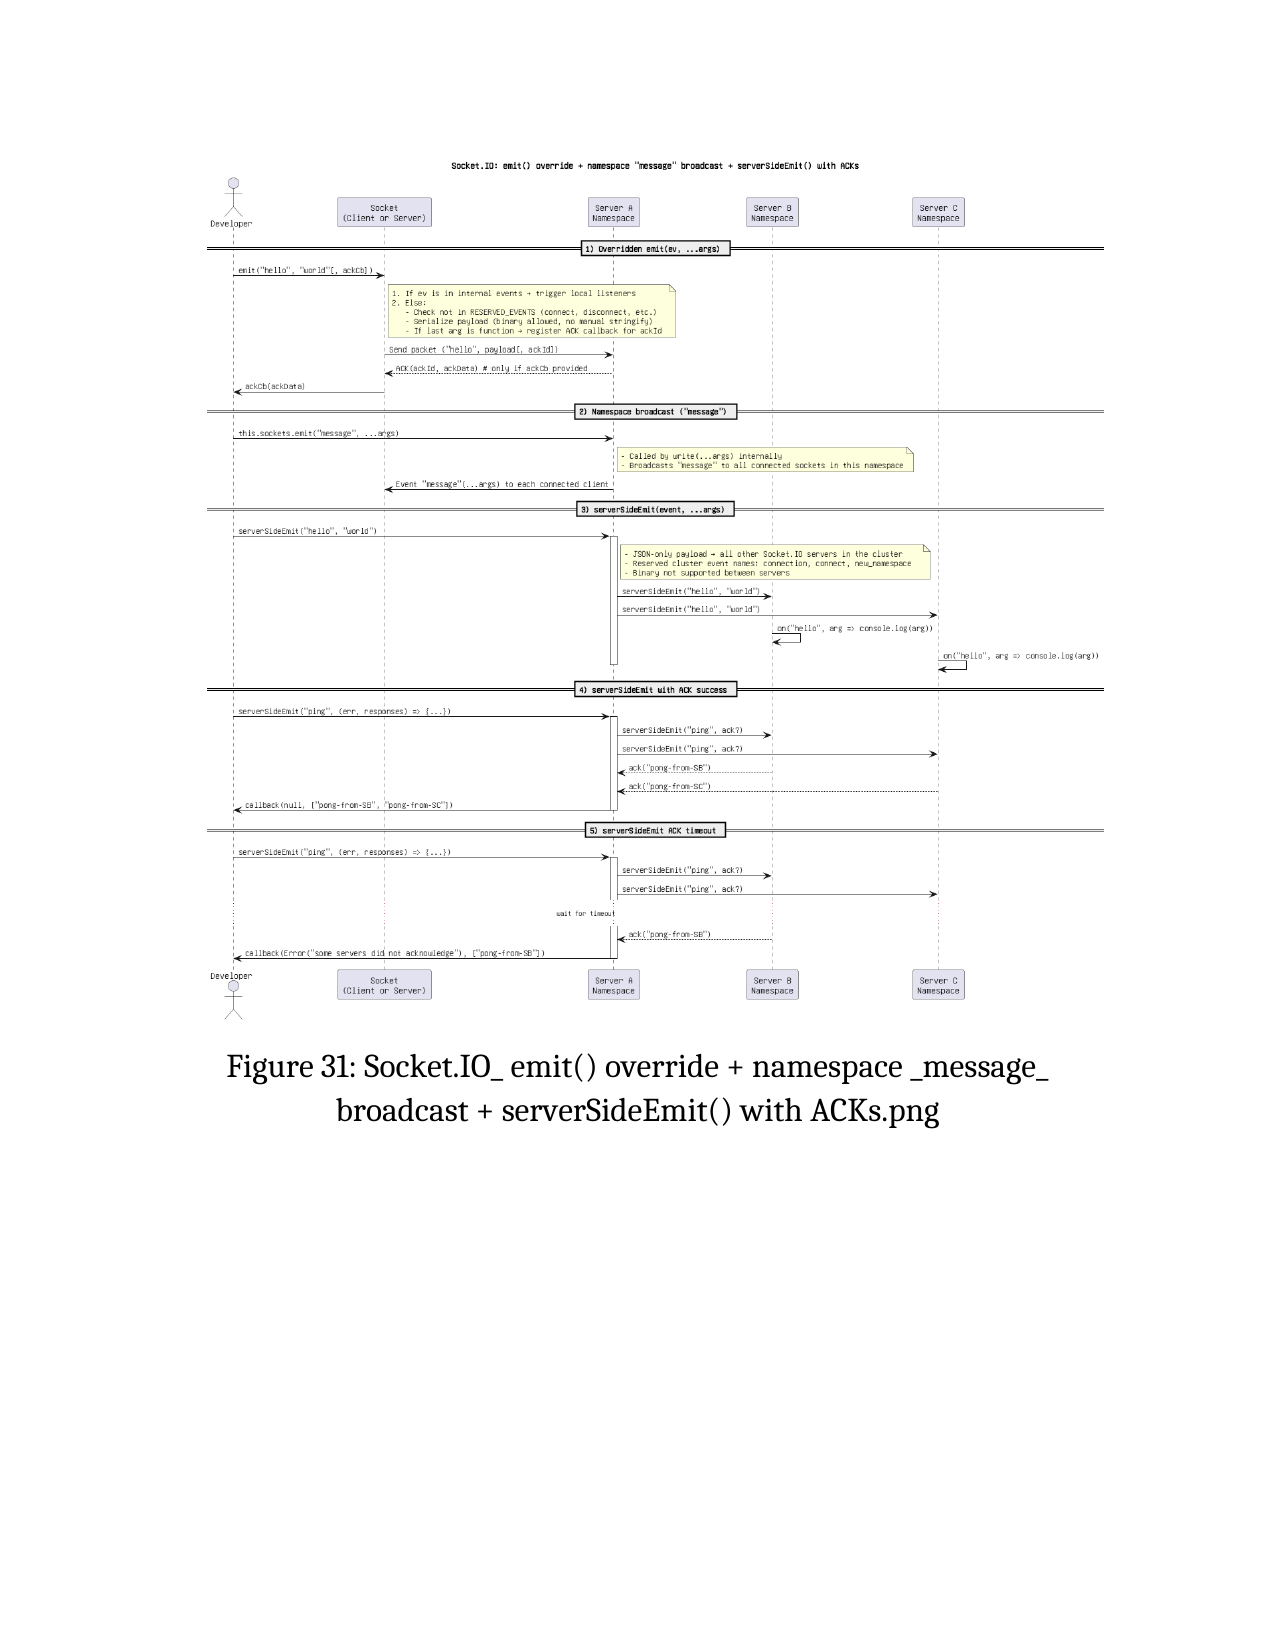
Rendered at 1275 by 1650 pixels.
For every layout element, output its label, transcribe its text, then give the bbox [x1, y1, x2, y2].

picture [206, 150, 1107, 1022]
text Figure 31: Socket.IO_ emit() override + namespace _message_ broadcast + serverSideEmit() with ACKs.png [187, 1048, 1087, 1130]
